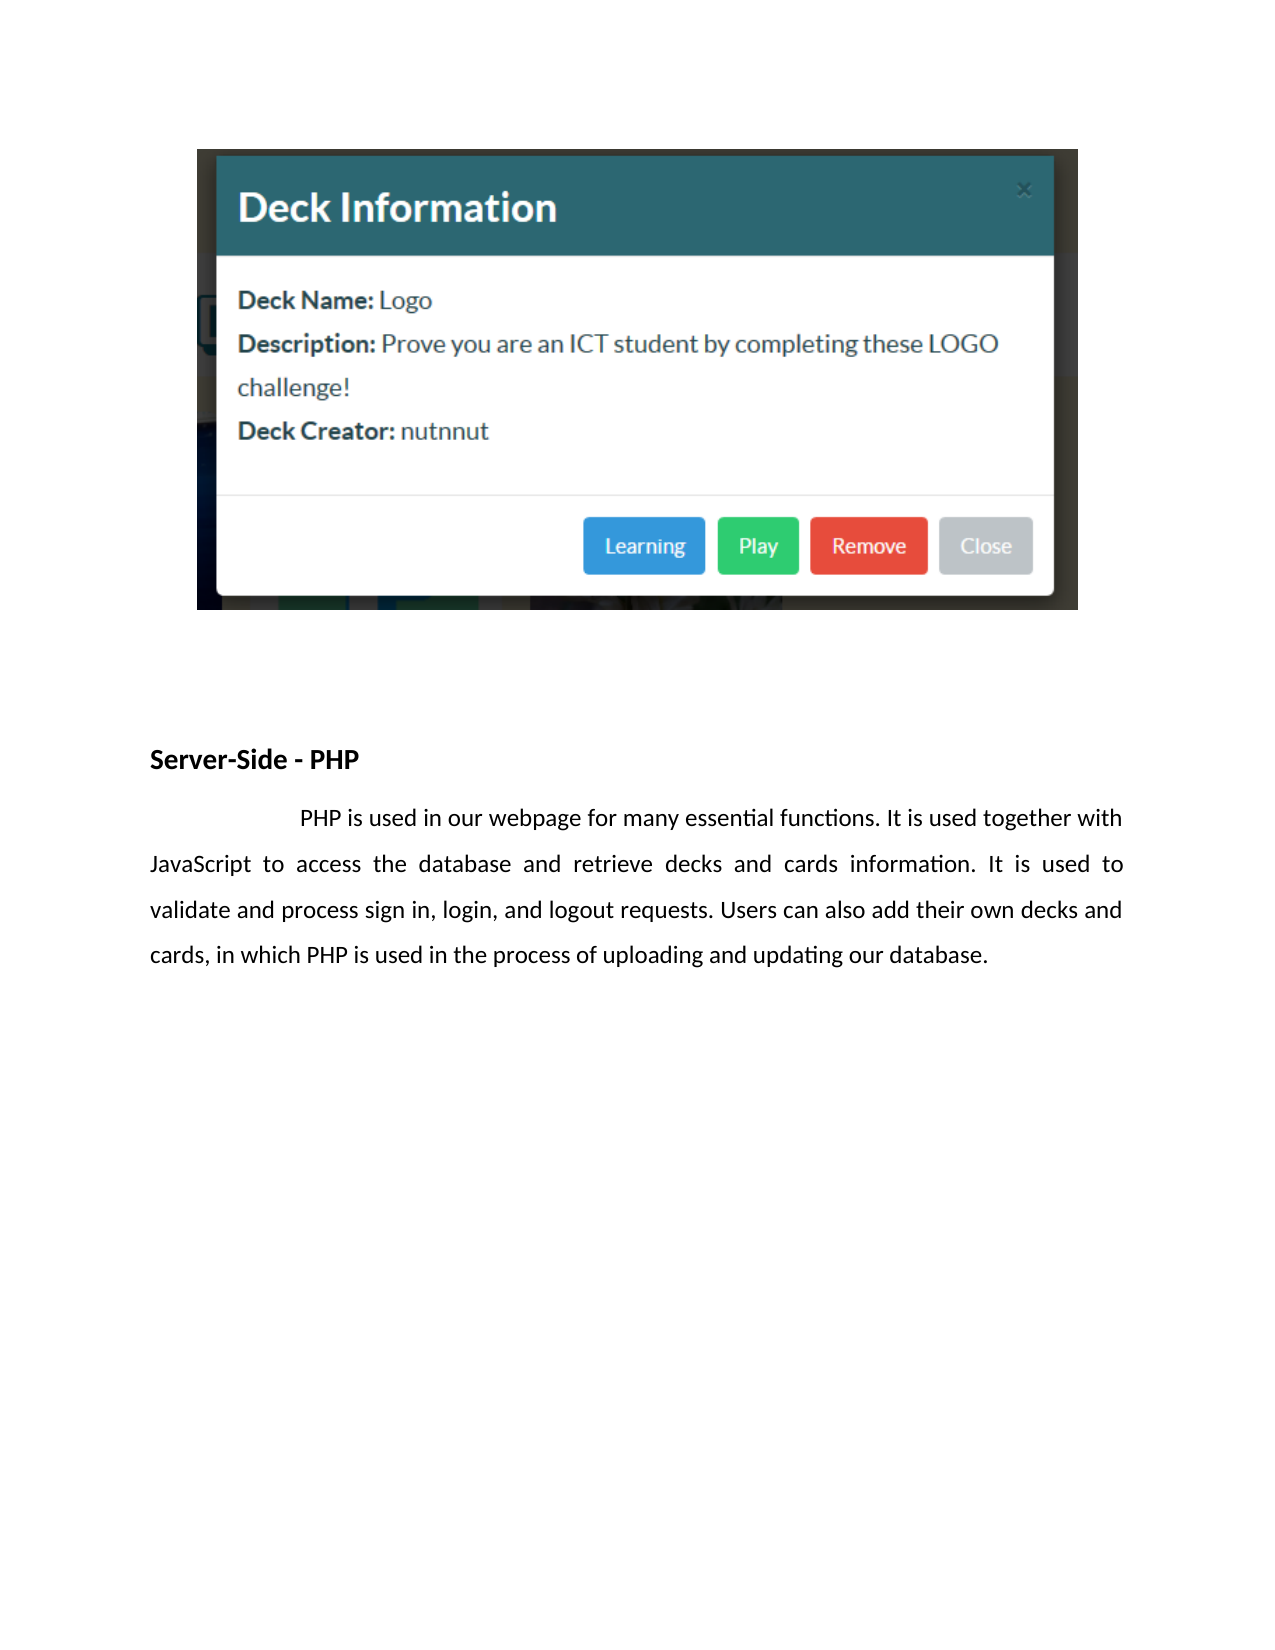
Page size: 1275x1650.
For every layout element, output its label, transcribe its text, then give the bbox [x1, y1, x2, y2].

text PHP is used in our webpage for many essential functions. It is used together with JavaScript to access the database and retrieve decks and cards information. It is used to validate and process sign in, login, and logout requests. Users can also add their own decks and cards, in which PHP is used in the process of uploading and updating our database. [150, 802, 1125, 970]
subtitle Server-Side - PHP [150, 741, 1125, 776]
picture [197, 149, 1078, 610]
